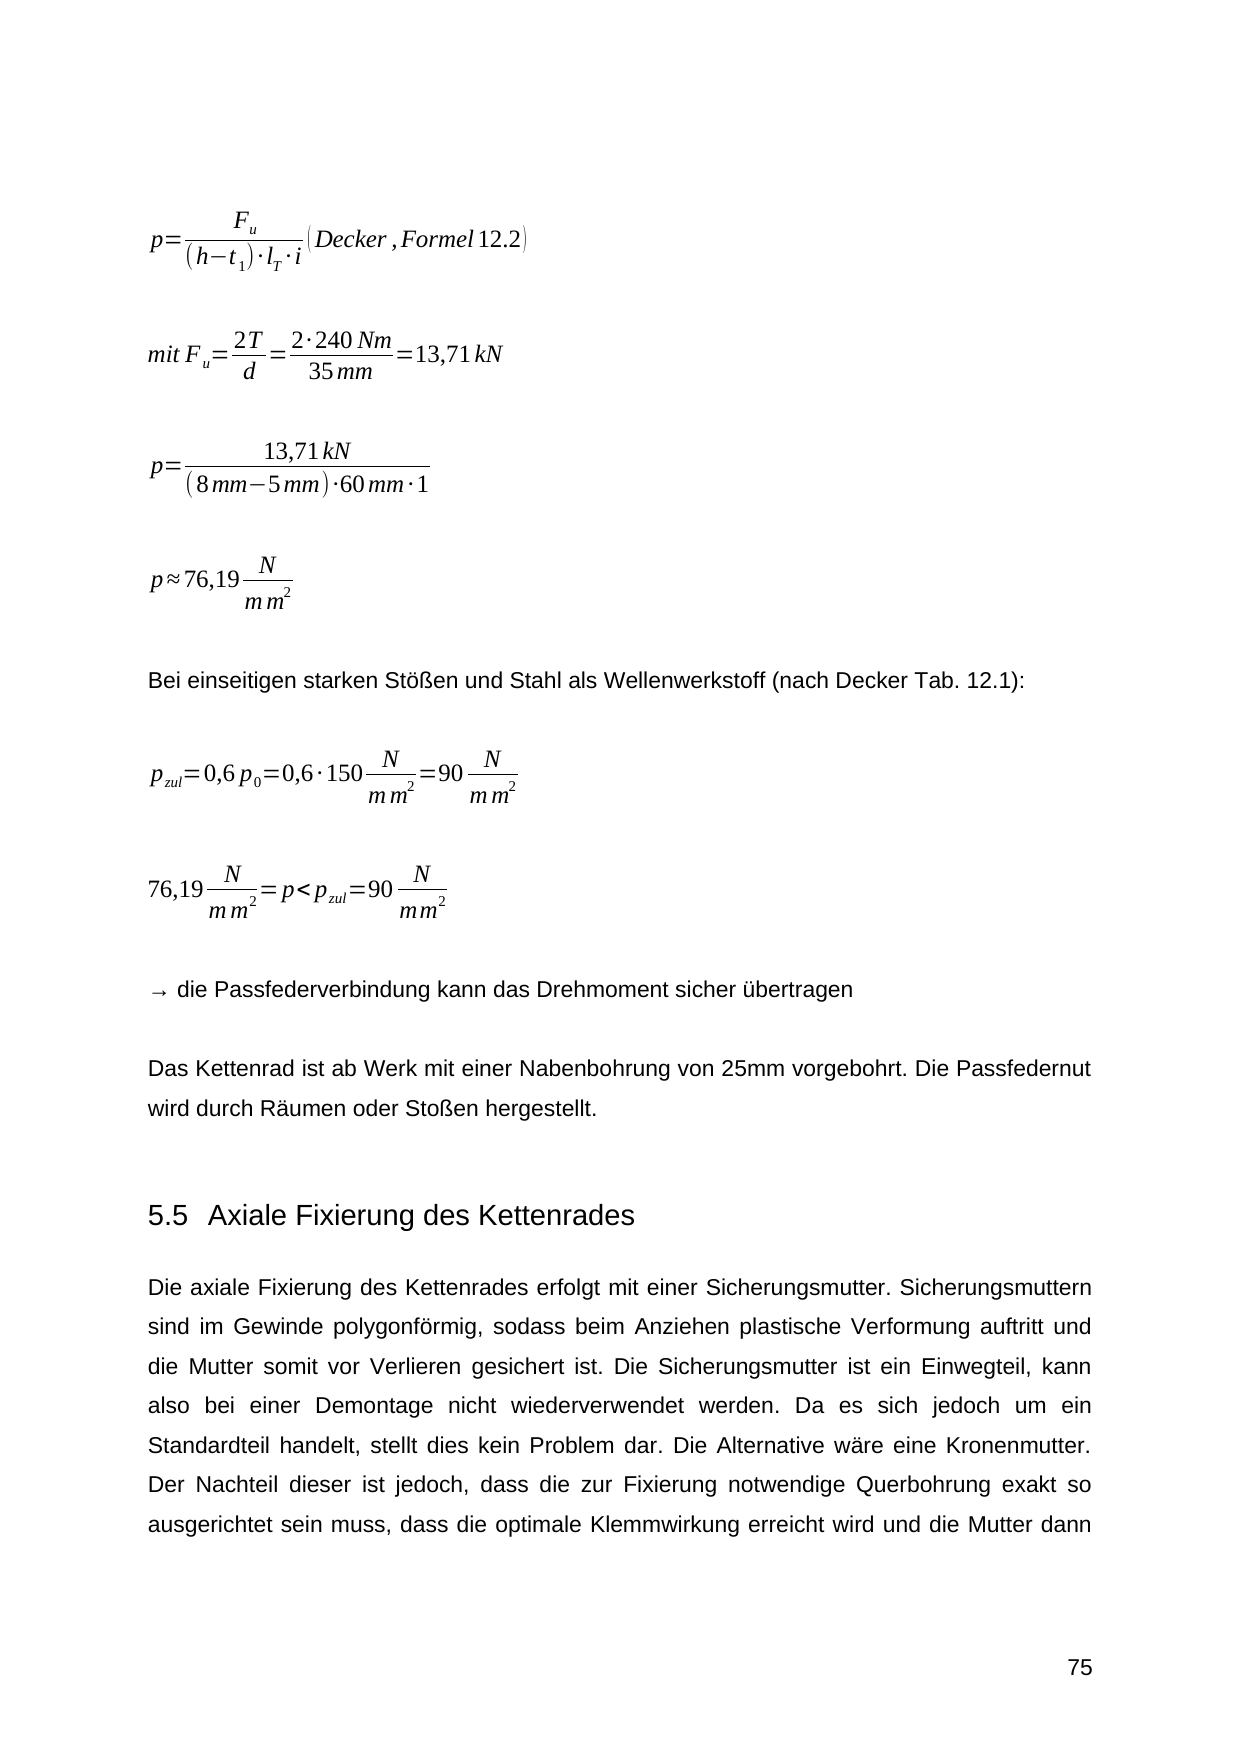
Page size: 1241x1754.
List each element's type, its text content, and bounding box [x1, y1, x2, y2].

text Bei einseitigen starken Stößen und Stahl als Wellenwerkstoff (nach Decker Tab. 12.1): [148, 667, 1092, 693]
text Das Kettenrad ist ab Werk mit einer Nabenbohrung von 25mm vorgebohrt. Die Passfedernut wird durch Räumen oder Stoßen hergestellt. [148, 1055, 1092, 1121]
text → die Passfederverbindung kann das Drehmoment sicher übertragen [148, 976, 1092, 1002]
subtitle Axiale Fixierung des Kettenrades [148, 1198, 1092, 1232]
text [148, 1274, 1092, 1537]
